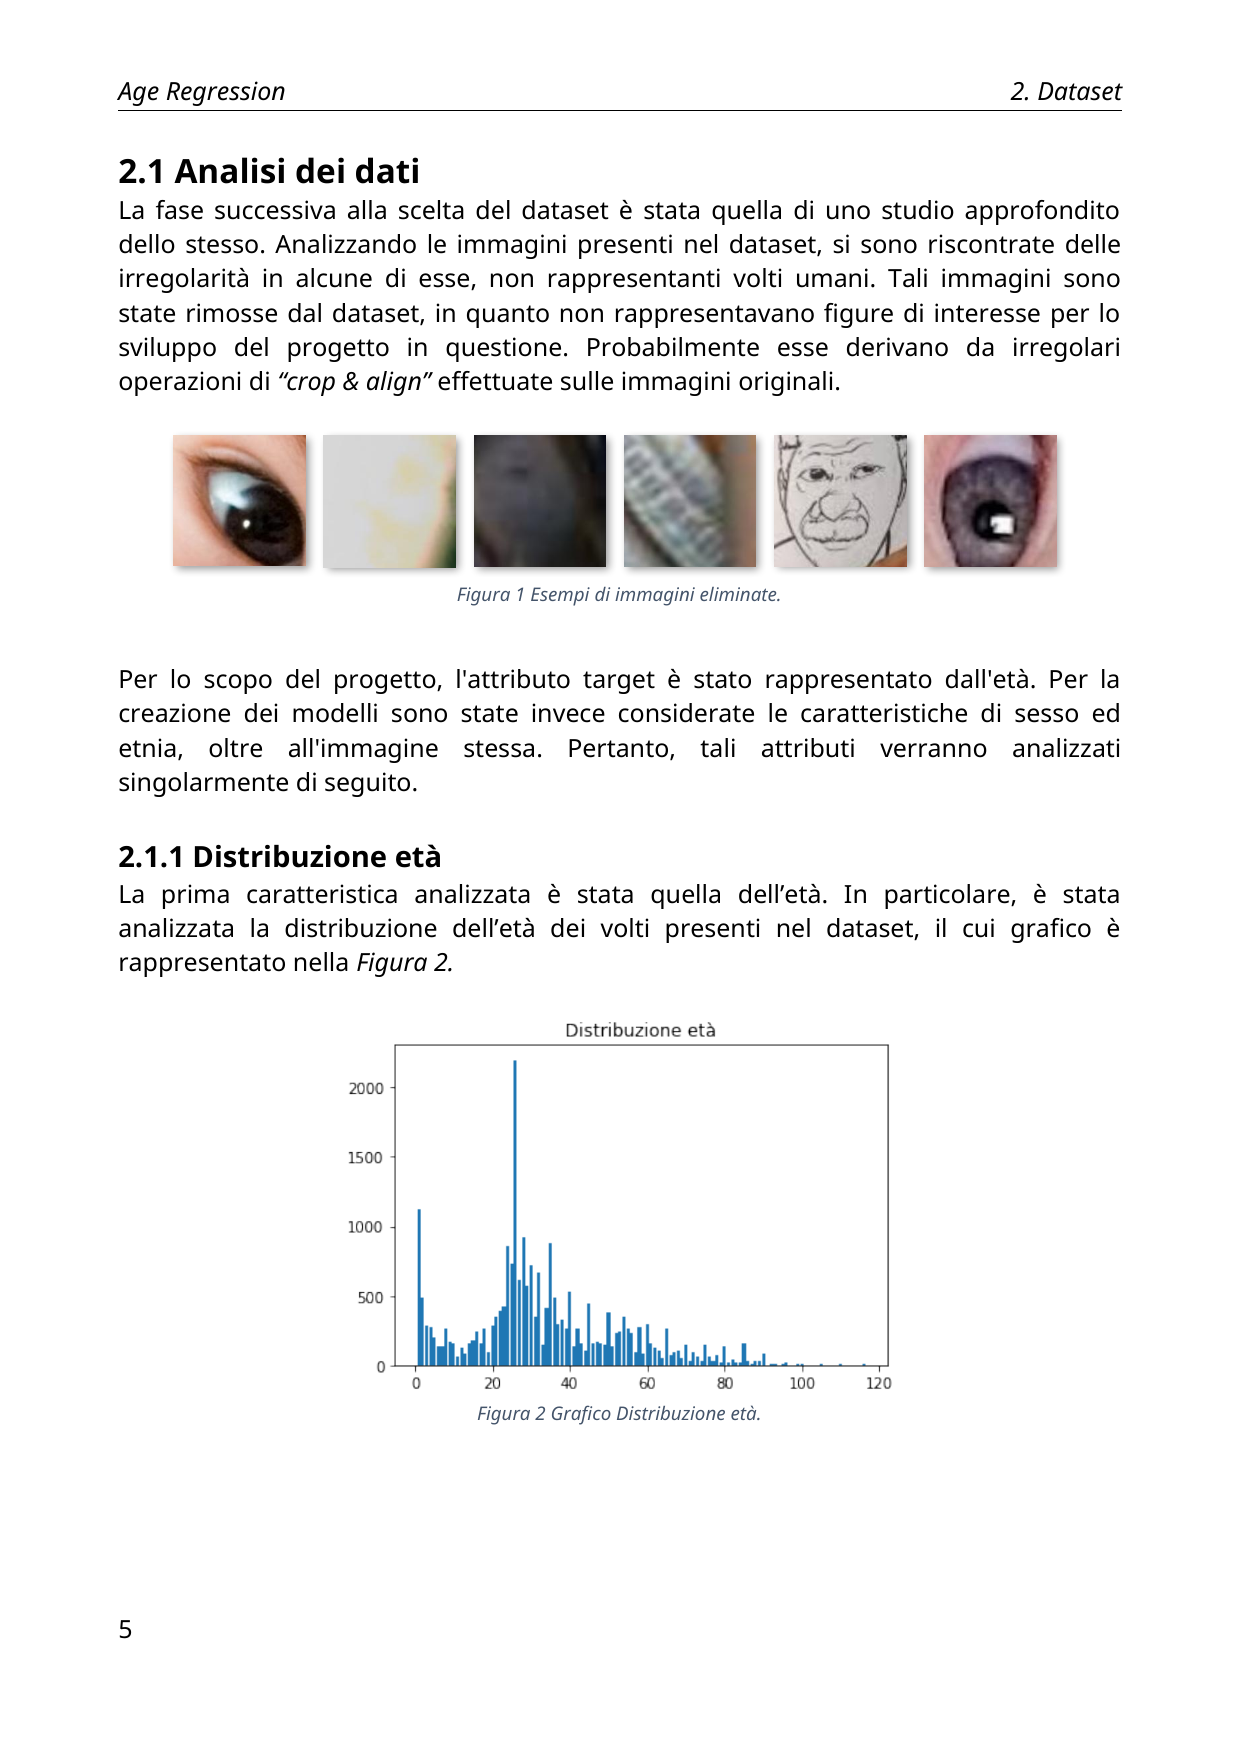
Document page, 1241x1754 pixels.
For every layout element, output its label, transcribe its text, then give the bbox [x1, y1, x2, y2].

picture [173, 435, 306, 566]
picture [624, 435, 756, 567]
text La fase successiva alla scelta del dataset è stata quella di uno studio approfondito dello stesso. Analizzando le immagini presenti nel dataset, si sono riscontrate delle irregolarità in alcune di esse, non rappresentanti volti umani. Tali immagini sono state rimosse dal dataset, in quanto non rappresentavano figure di interesse per lo sviluppo del progetto in questione. Probabilmente esse derivano da irregolari operazioni di “crop & align” effettuate sulle immagini originali. [118, 193, 1122, 397]
text Per lo scopo del progetto, l'attributo target è stato rappresentato dall'età. Per la creazione dei modelli sono state invece considerate le caratteristiche di sesso ed etnia, oltre all'immagine stessa. Pertanto, tali attributi verranno analizzati singolarmente di seguito. [118, 662, 1122, 798]
text Figura 2 Grafico Distribuzione età. [118, 1401, 1122, 1426]
text Figura 1 Esempi di immagini eliminate. [118, 582, 1122, 607]
subtitle 2.1.1 Distribuzione età [118, 837, 1122, 876]
text La prima caratteristica analizzata è stata quella dell’età. In particolare, è stata analizzata la distribuzione dell’età dei volti presenti nel dataset, il cui grafico è rappresentato nella Figura 2. [118, 876, 1122, 978]
picture [924, 435, 1057, 567]
subtitle 2.1 Analisi dei dati [118, 148, 1122, 193]
picture [323, 435, 456, 568]
picture [337, 1012, 904, 1401]
picture [474, 435, 606, 567]
picture [774, 435, 907, 567]
